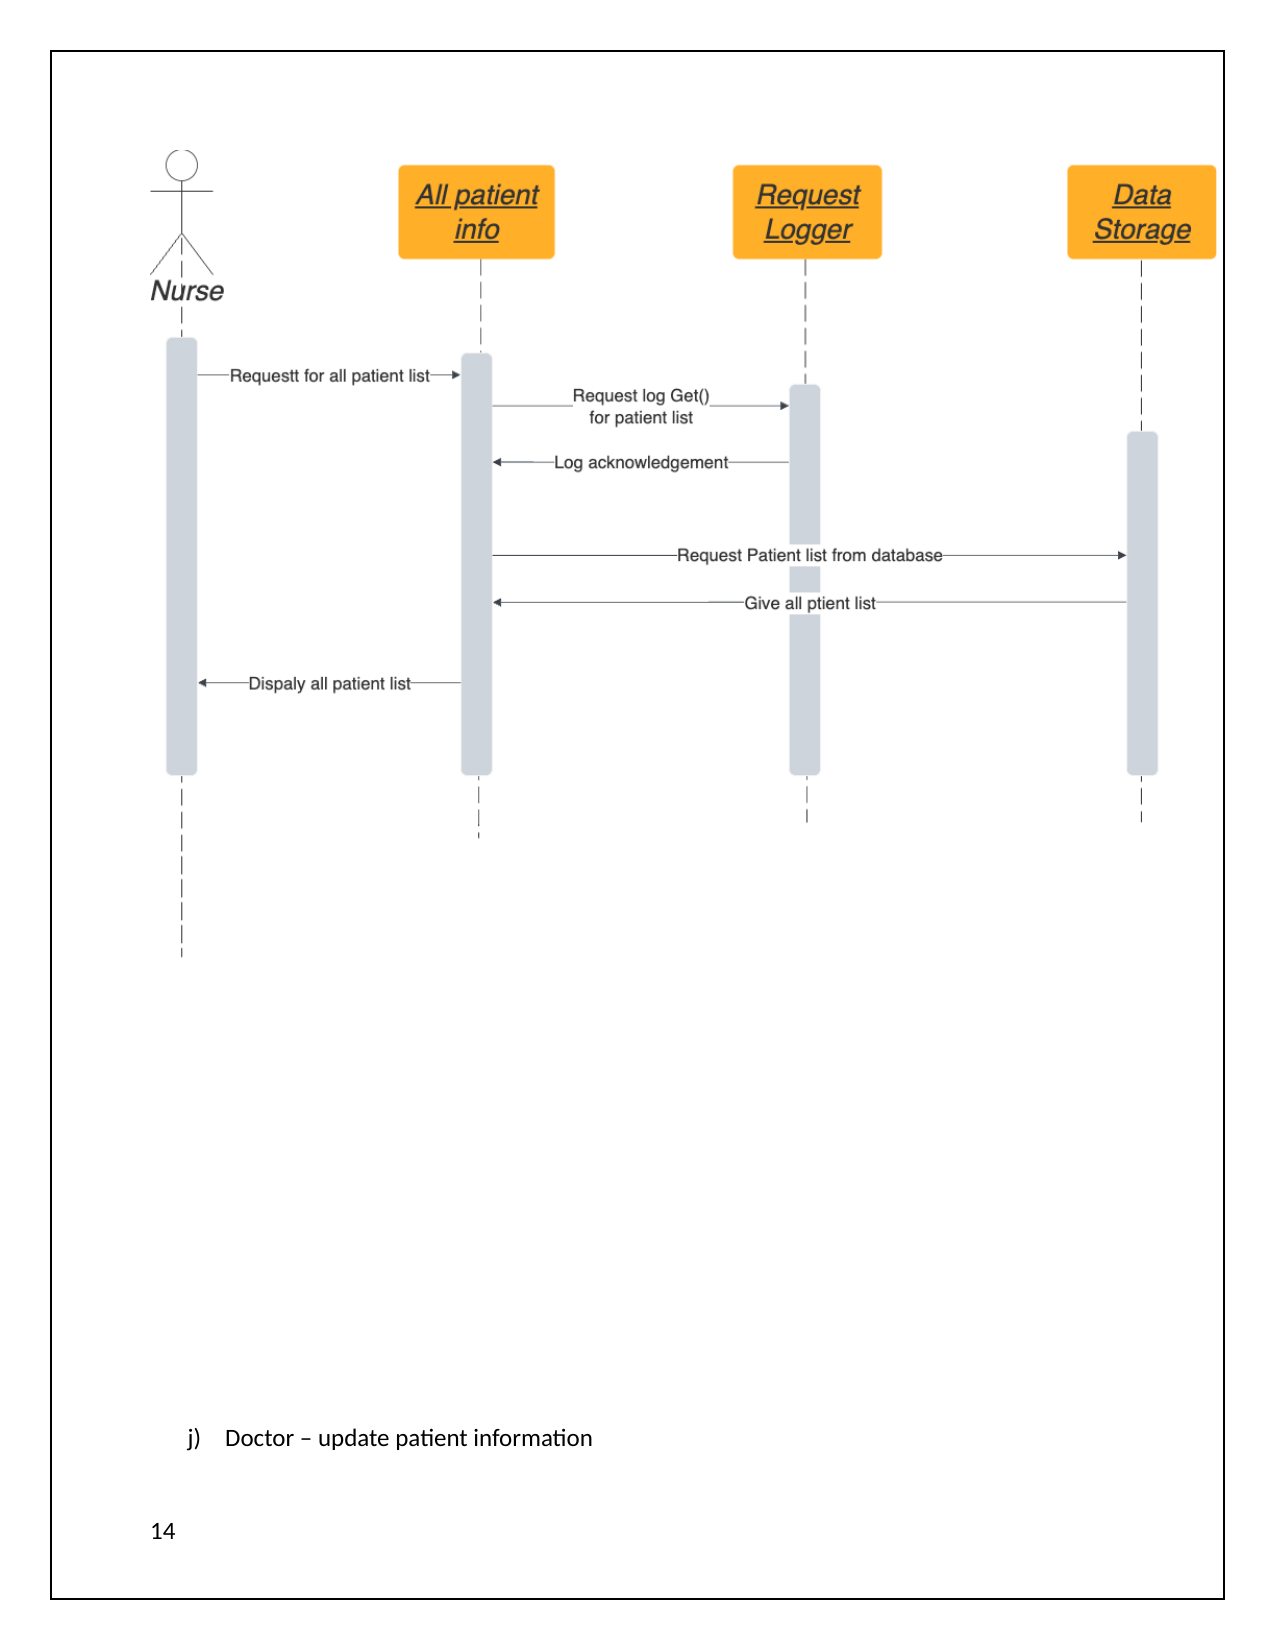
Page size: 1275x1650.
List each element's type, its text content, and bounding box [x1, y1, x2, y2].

picture [150, 150, 1217, 965]
list Doctor – update patient information [187, 1422, 1125, 1453]
